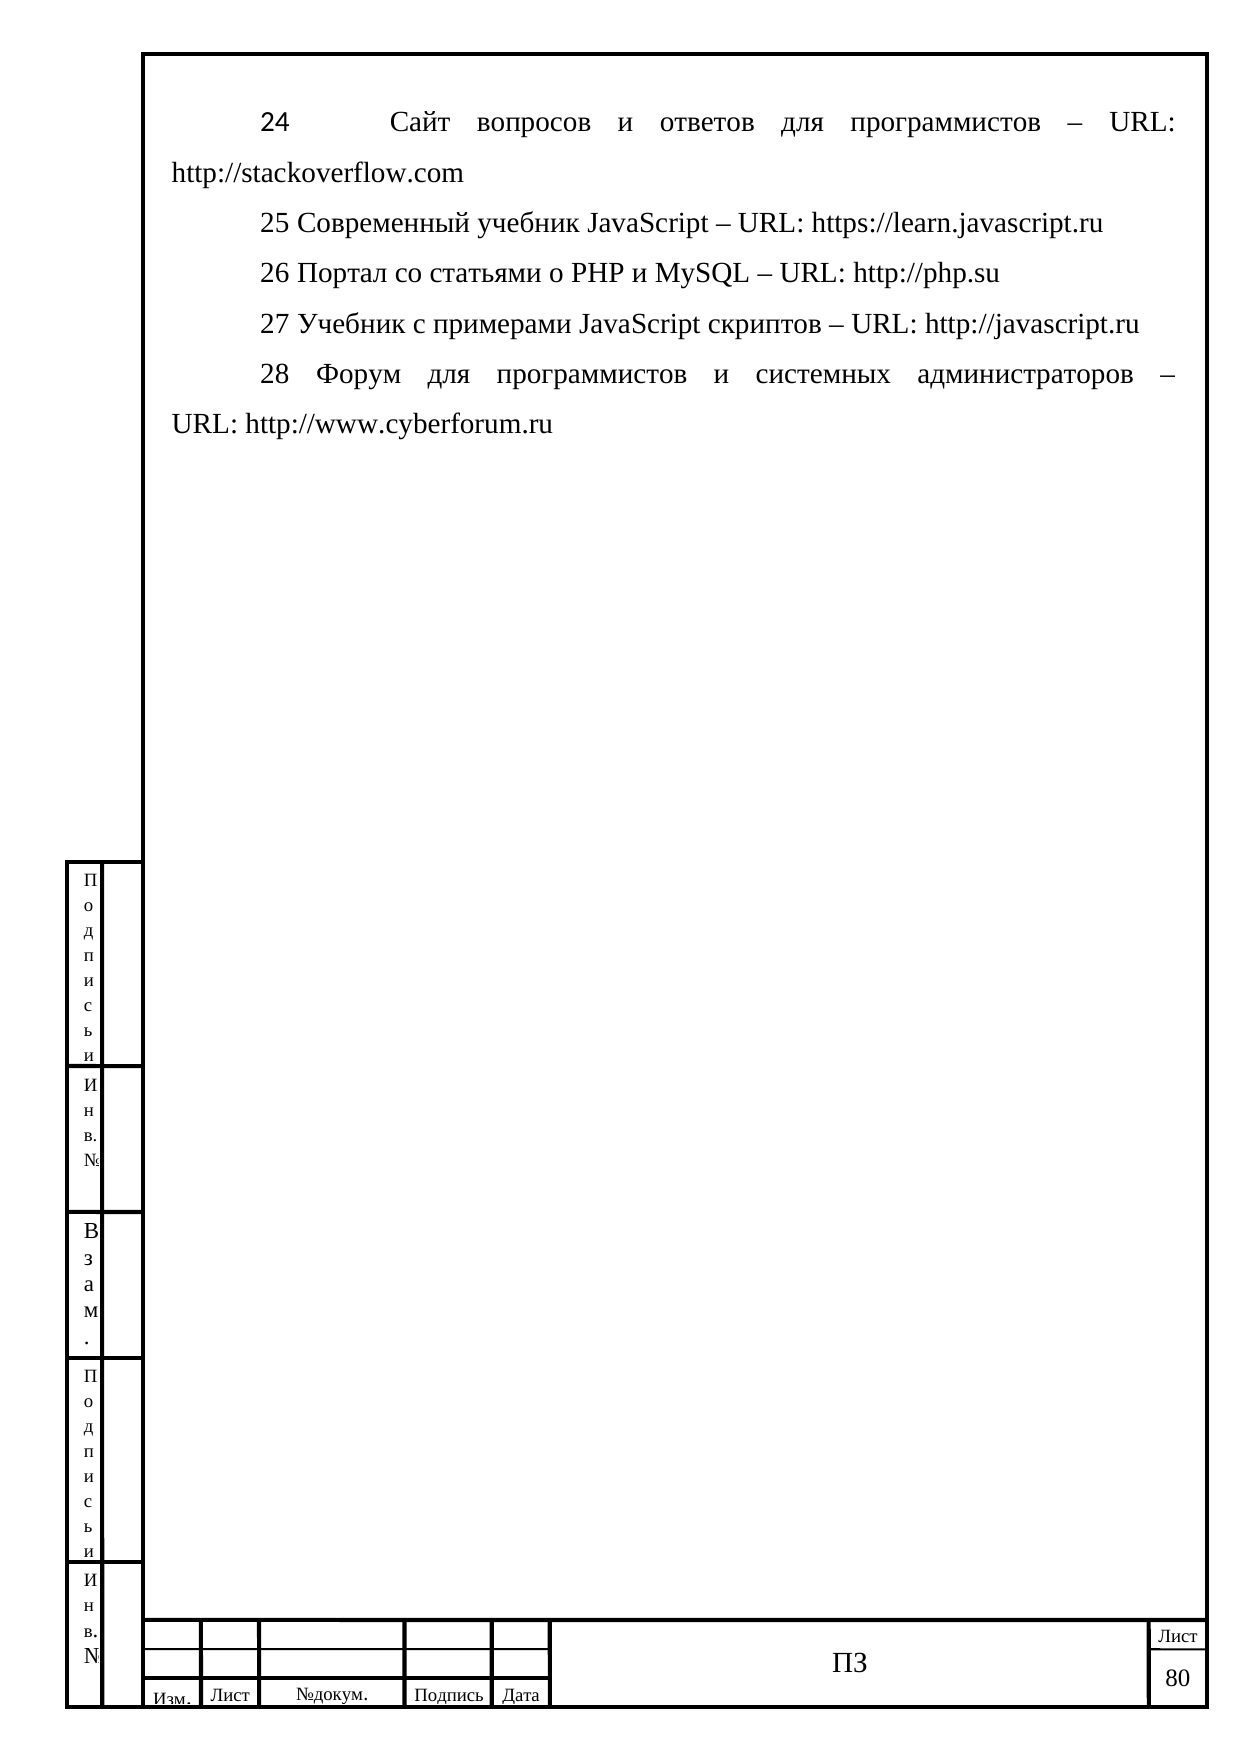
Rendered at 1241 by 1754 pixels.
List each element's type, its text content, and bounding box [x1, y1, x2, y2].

list Форум для программистов и системных администраторов – URL: http://www.cyberforum.ru [171, 356, 1175, 440]
list Современный учебник JavaScript – URL: https://learn.javascript.ru [171, 205, 1175, 239]
list Сайт вопросов и ответов для программистов – URL: http://stackoverflow.com [171, 103, 1175, 188]
list Портал со статьями о PHP и MySQL – URL: http://php.su [171, 256, 1175, 289]
list Учебник с примерами JavaScript скриптов – URL: http://javascript.ru [171, 306, 1175, 339]
